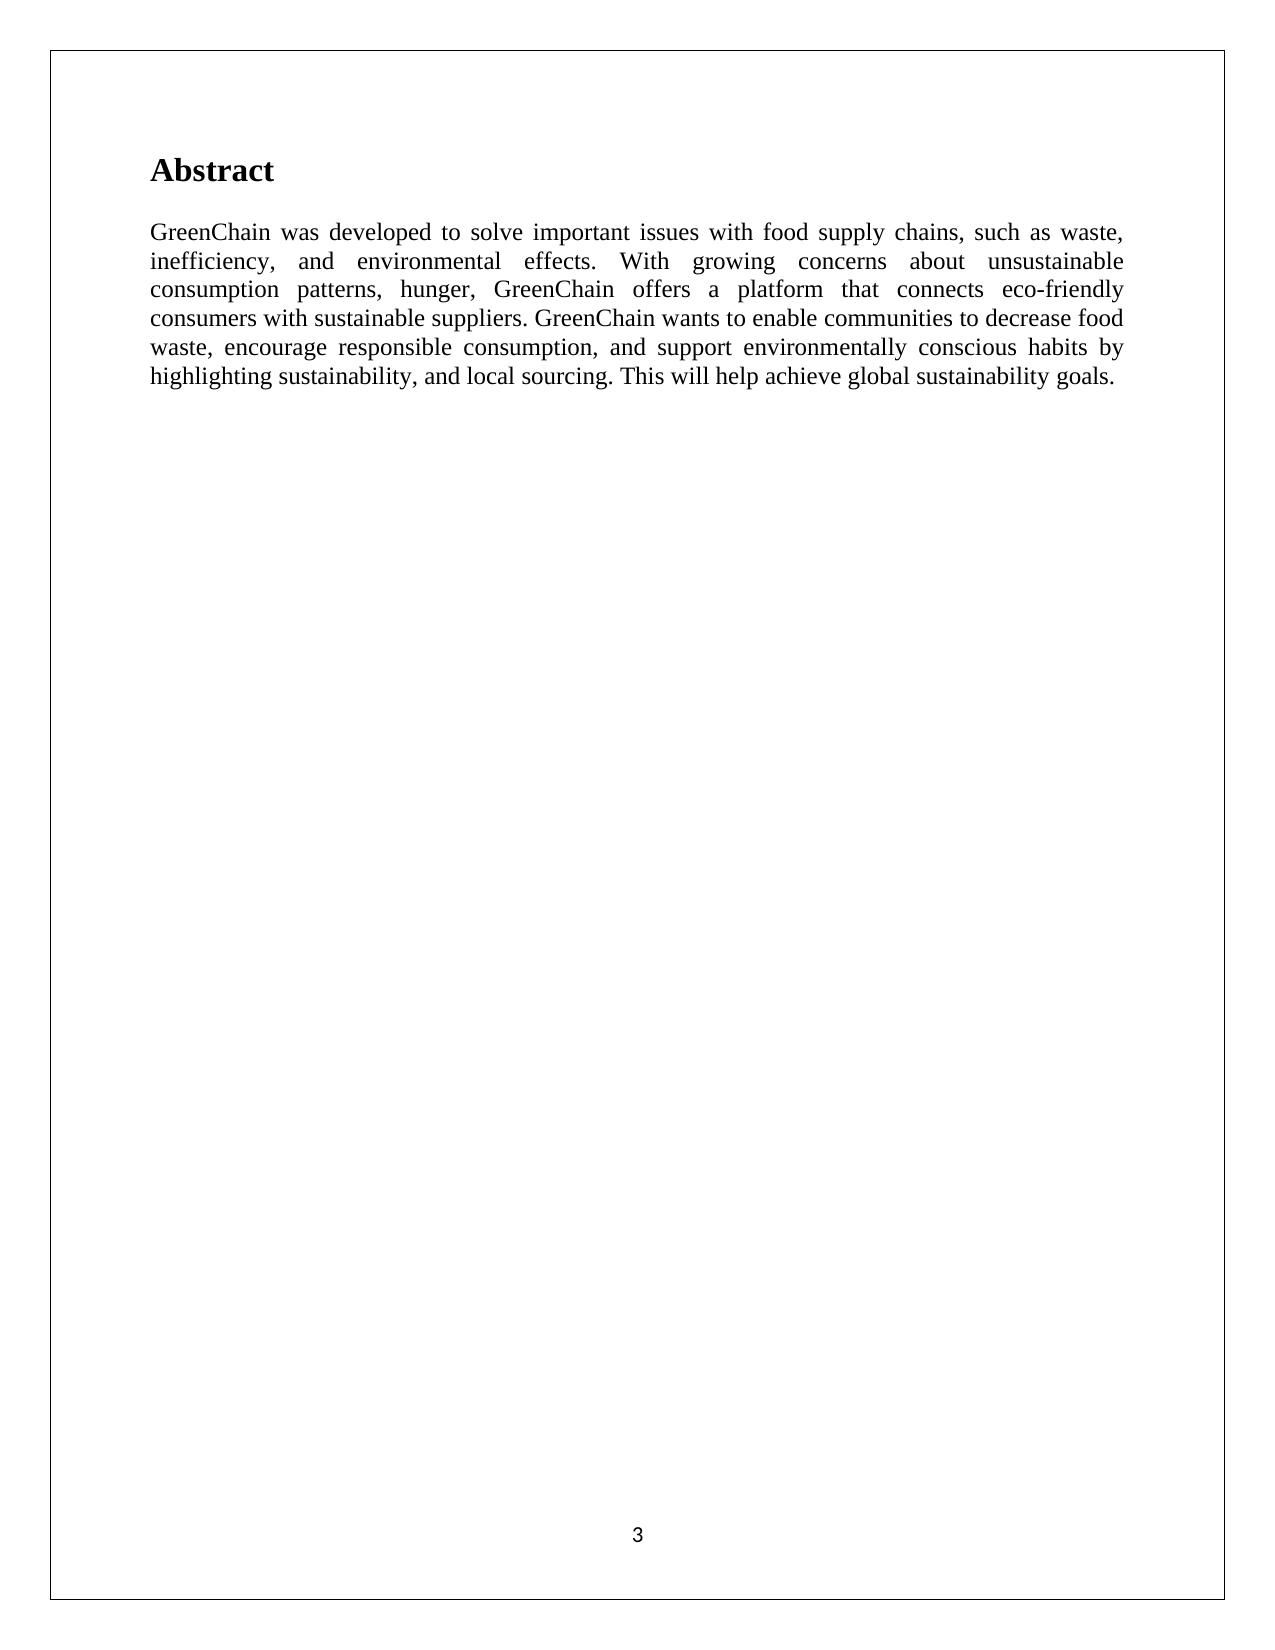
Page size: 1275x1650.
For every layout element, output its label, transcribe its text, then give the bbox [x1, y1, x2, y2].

text Abstract [150, 150, 1125, 188]
text GreenChain was developed to solve important issues with food supply chains, such as waste, inefficiency, and environmental effects. With growing concerns about unsustainable consumption patterns, hunger, GreenChain offers a platform that connects eco-friendly consumers with sustainable suppliers. GreenChain wants to enable communities to decrease food waste, encourage responsible consumption, and support environmentally conscious habits by highlighting sustainability, and local sourcing. This will help achieve global sustainability goals. [150, 217, 1125, 389]
